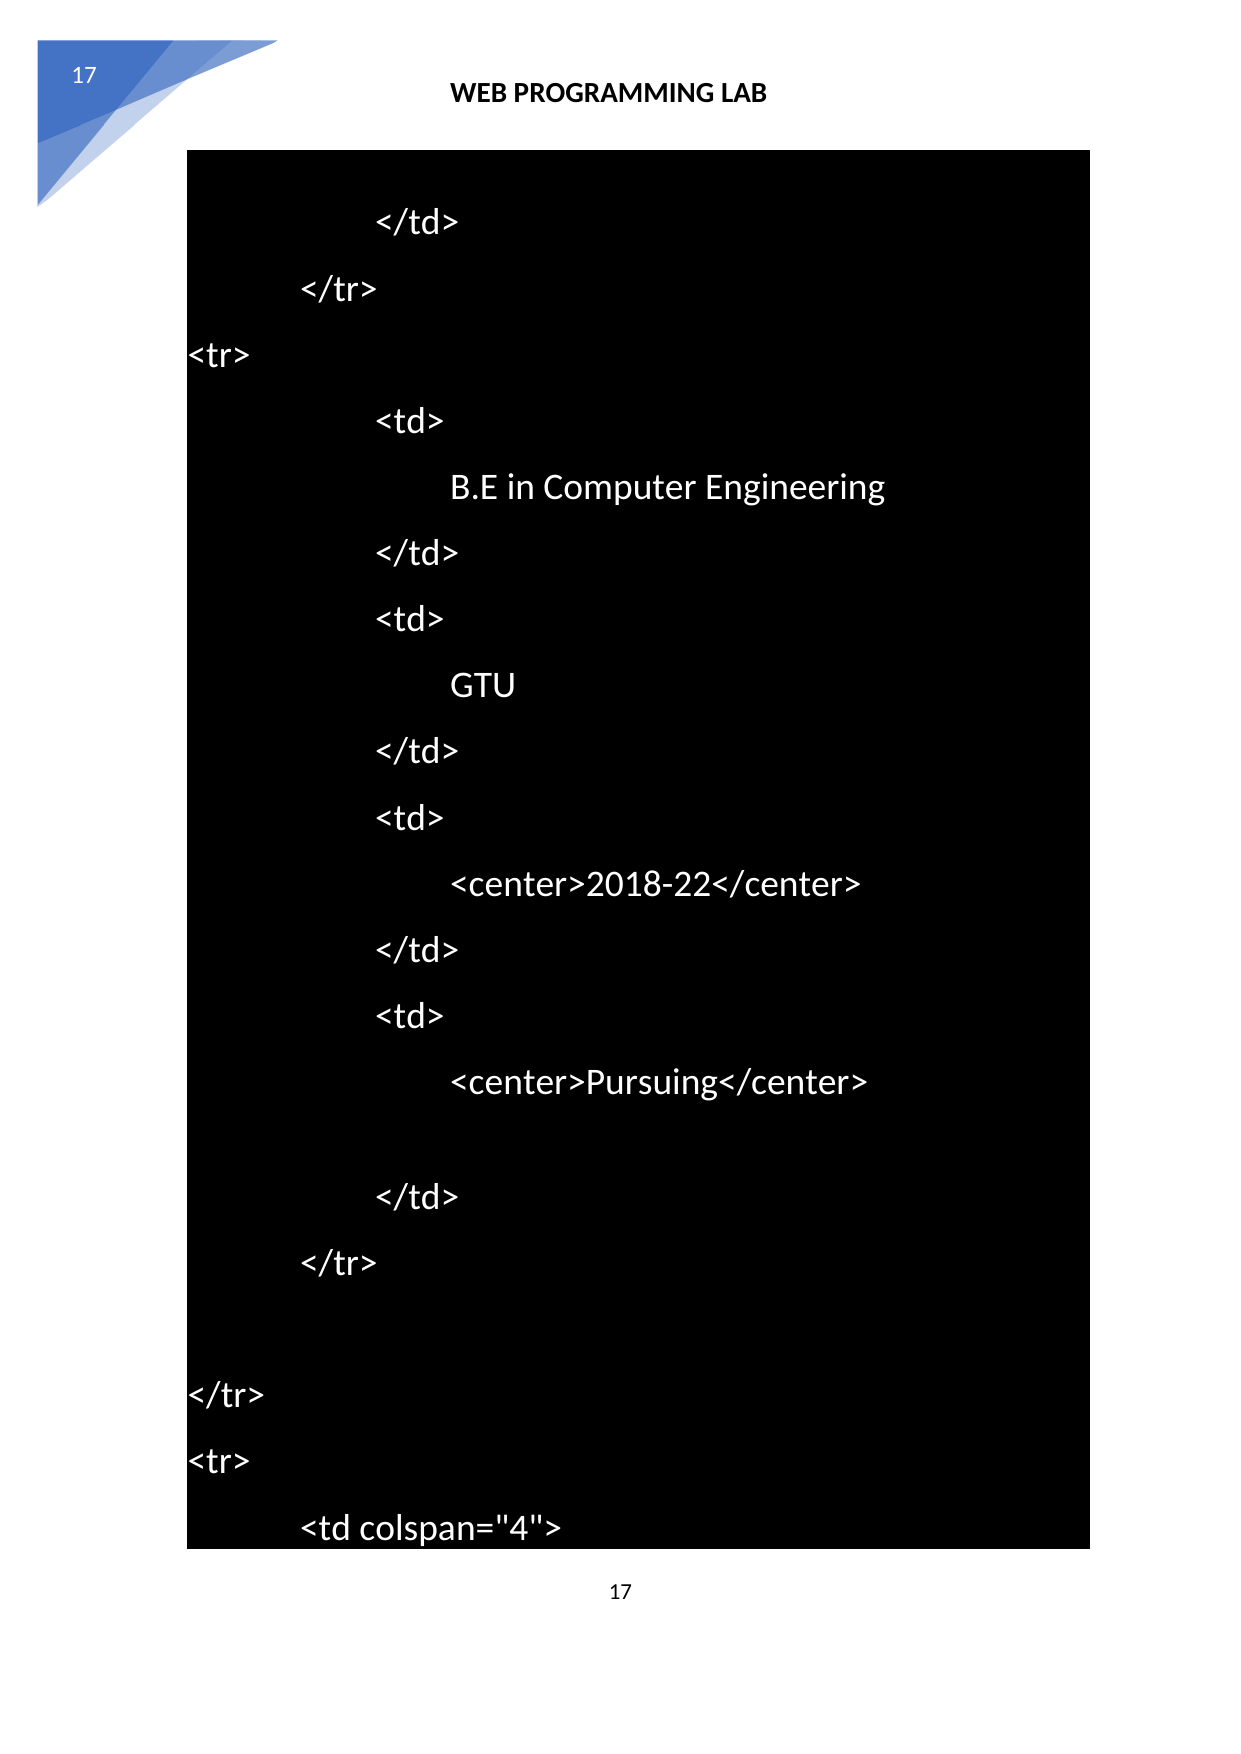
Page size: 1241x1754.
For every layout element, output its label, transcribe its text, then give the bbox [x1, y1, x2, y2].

text </tr> [187, 1371, 1090, 1417]
text <center>Pursuing</center> [187, 1058, 1090, 1104]
text </td> [187, 529, 1090, 575]
text <td> [187, 992, 1090, 1038]
text <td> [187, 595, 1090, 641]
picture [37, 40, 279, 209]
text <tr> [187, 1437, 1090, 1483]
text <tr> [187, 331, 1090, 376]
text </td> [187, 727, 1090, 773]
text </tr> [187, 264, 1090, 310]
text <center>2018-22</center> [187, 860, 1090, 906]
text </tr> [187, 1239, 1090, 1285]
text <td colspan="4"> [187, 1503, 1090, 1549]
text </td> [187, 1173, 1090, 1218]
text GTU [187, 661, 1090, 707]
text <td> [187, 794, 1090, 839]
text <td> [187, 397, 1090, 443]
text B.E in Computer Engineering [187, 463, 1090, 509]
text </td> [187, 926, 1090, 972]
text </td> [187, 198, 1090, 244]
